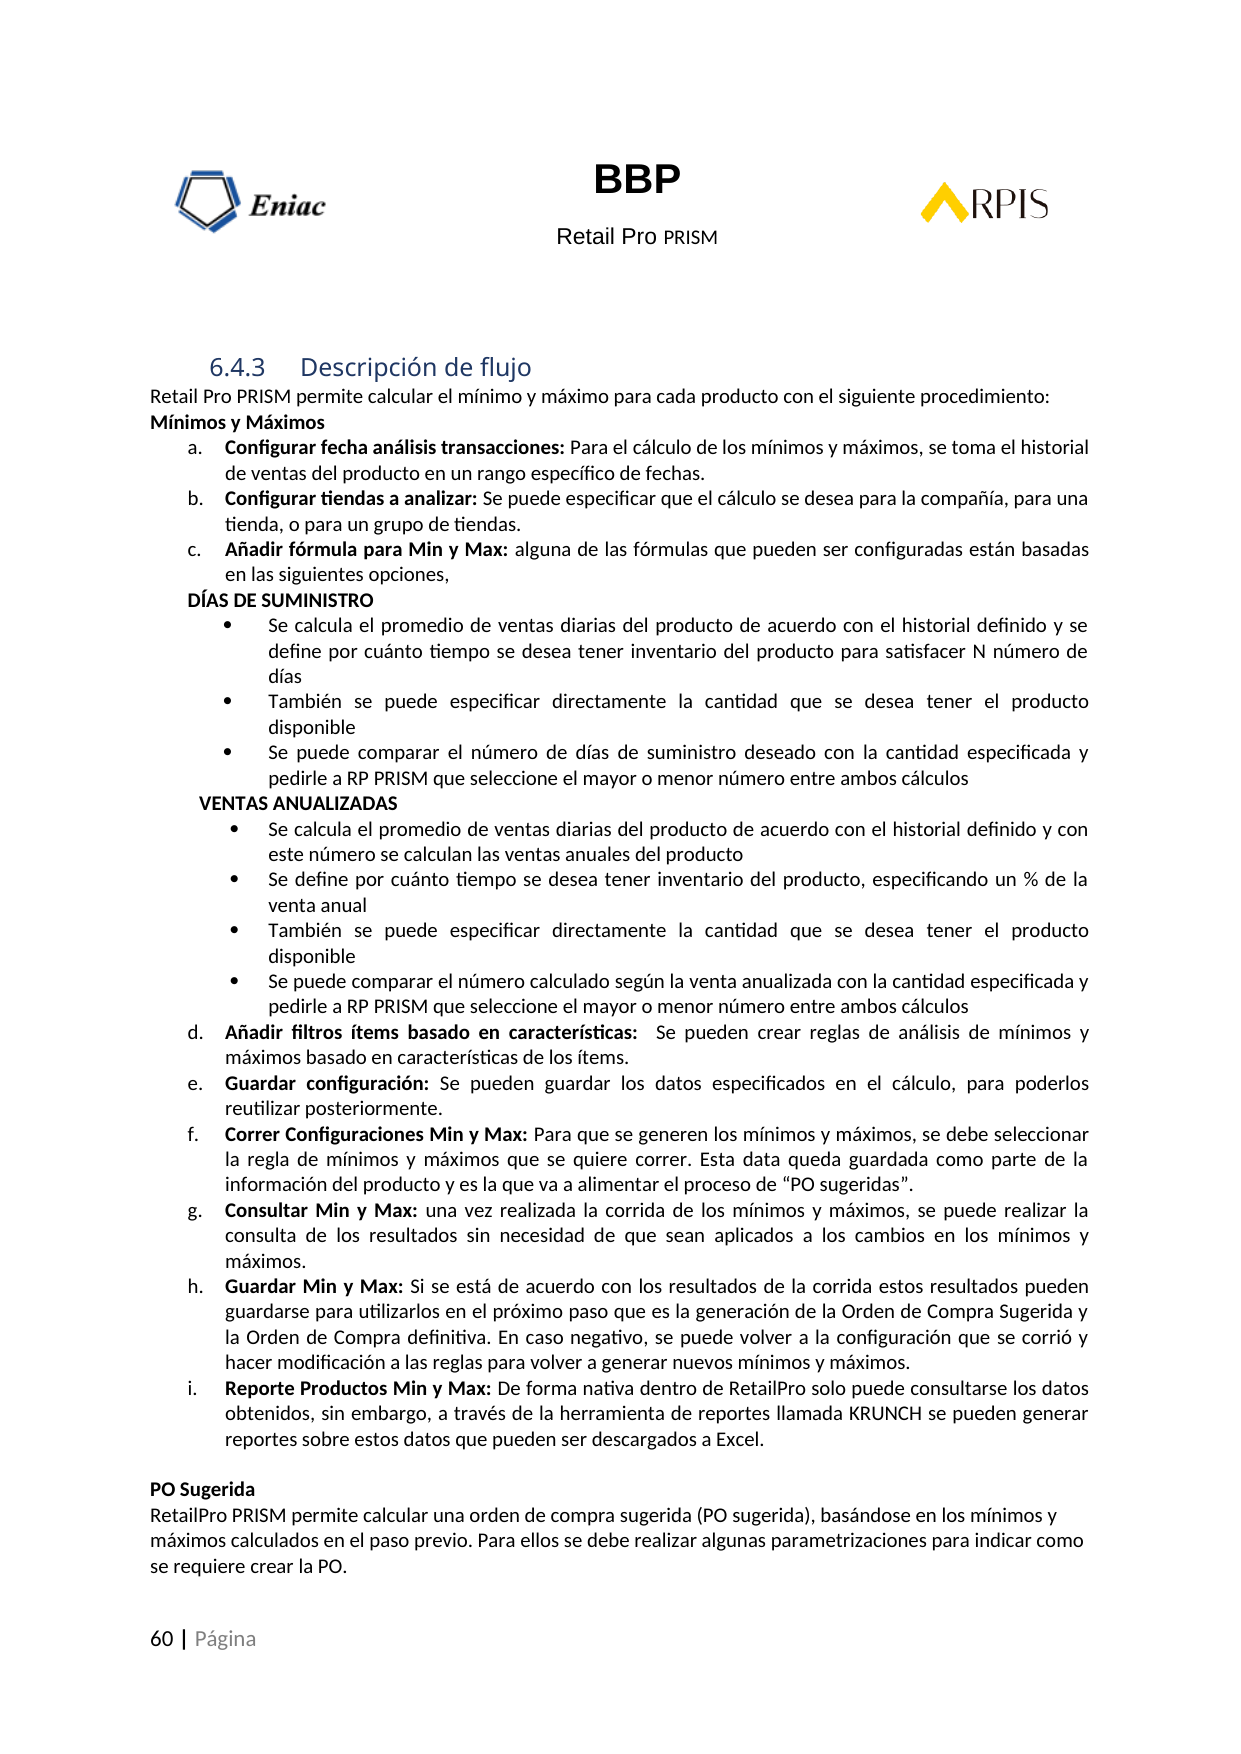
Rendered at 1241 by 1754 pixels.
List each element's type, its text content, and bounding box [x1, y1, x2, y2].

list Guardar Min y Max: Si se está de acuerdo con los resultados de la corrida estos resultados pueden guardarse para utilizarlos en el próximo paso que es la generación de la Orden de Compra Sugerida y la Orden de Compra definitiva. En caso negativo, se puede volver a la configuración que se corrió y hacer modificación a las reglas para volver a generar nuevos mínimos y máximos. [187, 1273, 1090, 1375]
text DÍAS DE SUMINISTRO [187, 587, 1090, 612]
picture [172, 164, 331, 240]
list Añadir filtros ítems basado en características: Se pueden crear reglas de análisis de mínimos y máximos basado en características de los ítems. [187, 1019, 1090, 1070]
text VENTAS ANUALIZADAS [194, 790, 1090, 816]
list Correr Configuraciones Min y Max: Para que se generen los mínimos y máximos, se debe seleccionar la regla de mínimos y máximos que se quiere correr. Esta data queda guardada como parte de la información del producto y es la que va a alimentar el proceso de “PO sugeridas”. [187, 1121, 1090, 1197]
subtitle Descripción de flujo [209, 350, 1090, 384]
list Se define por cuánto tiempo se desea tener inventario del producto, especificando un % de la venta anual [231, 867, 1090, 917]
text RetailPro PRISM permite calcular una orden de compra sugerida (PO sugerida), basándose en los mínimos y máximos calculados en el paso previo. Para ellos se debe realizar algunas parametrizaciones para indicar como se requiere crear la PO. [150, 1502, 1090, 1578]
picture [920, 180, 1048, 225]
list Se puede comparar el número calculado según la venta anualizada con la cantidad especificada y pedirle a RP PRISM que seleccione el mayor o menor número entre ambos cálculos [231, 968, 1090, 1019]
list Configurar fecha análisis transacciones: Para el cálculo de los mínimos y máximos, se toma el historial de ventas del producto en un rango específico de fechas. [187, 434, 1090, 485]
list Configurar tiendas a analizar: Se puede especificar que el cálculo se desea para la compañía, para una tienda, o para un grupo de tiendas. [187, 485, 1090, 536]
list Se puede comparar el número de días de suministro deseado con la cantidad especificada y pedirle a RP PRISM que seleccione el mayor o menor número entre ambos cálculos [224, 739, 1090, 790]
list También se puede especificar directamente la cantidad que se desea tener el producto disponible [224, 689, 1090, 739]
list Añadir fórmula para Min y Max: alguna de las fórmulas que pueden ser configuradas están basadas en las siguientes opciones, [187, 536, 1090, 587]
list Se calcula el promedio de ventas diarias del producto de acuerdo con el historial definido y se define por cuánto tiempo se desea tener inventario del producto para satisfacer N número de días [224, 612, 1090, 689]
list Se calcula el promedio de ventas diarias del producto de acuerdo con el historial definido y con este número se calculan las ventas anuales del producto [231, 816, 1090, 867]
list Consultar Min y Max: una vez realizada la corrida de los mínimos y máximos, se puede realizar la consulta de los resultados sin necesidad de que sean aplicados a los cambios en los mínimos y máximos. [187, 1197, 1090, 1273]
text Retail Pro PRISM permite calcular el mínimo y máximo para cada producto con el siguiente procedimiento: [150, 384, 1090, 409]
text PO Sugerida [150, 1477, 1090, 1502]
list También se puede especificar directamente la cantidad que se desea tener el producto disponible [231, 917, 1090, 968]
list Reporte Productos Min y Max: De forma nativa dentro de RetailPro solo puede consultarse los datos obtenidos, sin embargo, a través de la herramienta de reportes llamada KRUNCH se pueden generar reportes sobre estos datos que pueden ser descargados a Excel. [187, 1375, 1090, 1451]
list Guardar configuración: Se pueden guardar los datos especificados en el cálculo, para poderlos reutilizar posteriormente. [187, 1070, 1090, 1121]
text Mínimos y Máximos [150, 409, 1090, 434]
